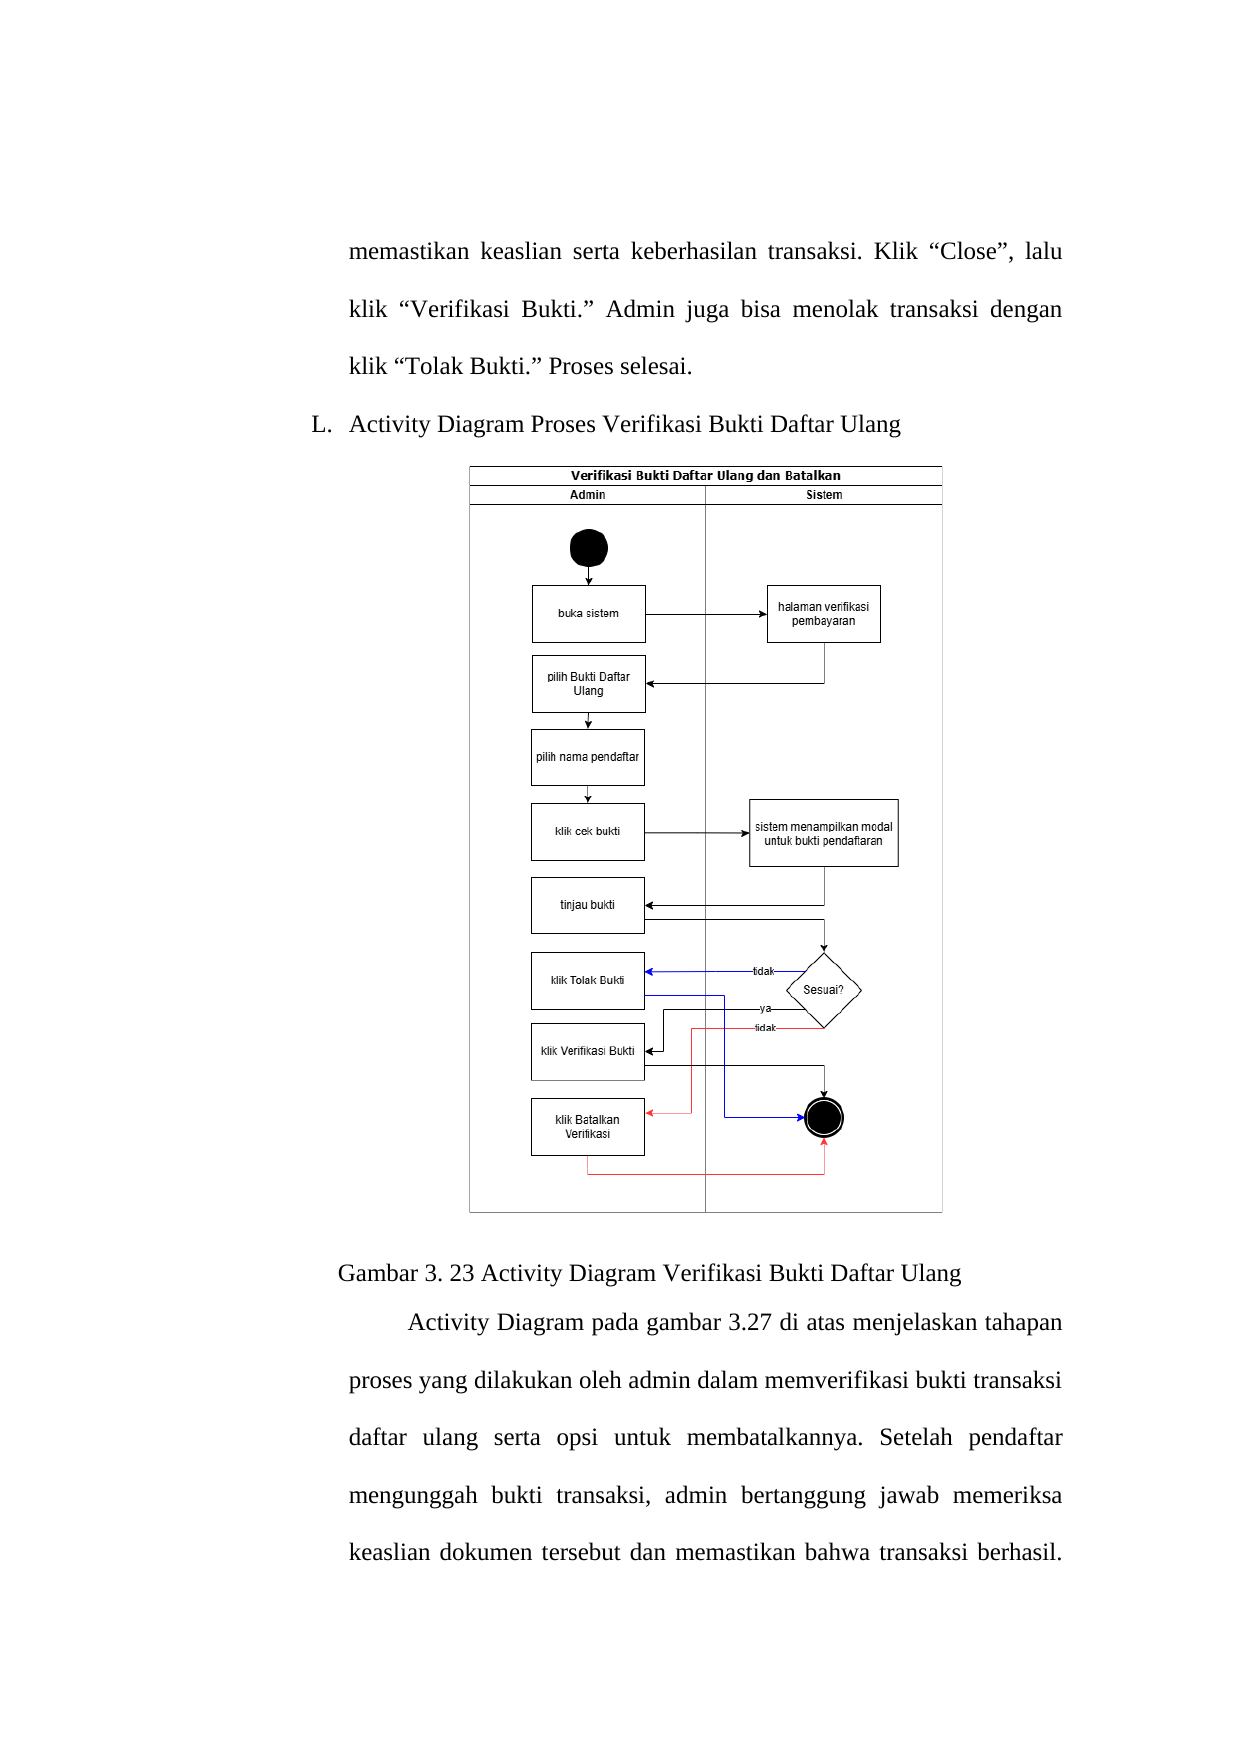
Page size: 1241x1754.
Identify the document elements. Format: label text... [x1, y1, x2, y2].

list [348, 1307, 1063, 1566]
picture [469, 466, 943, 1213]
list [348, 236, 1063, 380]
list Activity Diagram Proses Verifikasi Bukti Daftar Ulang [311, 409, 1063, 437]
